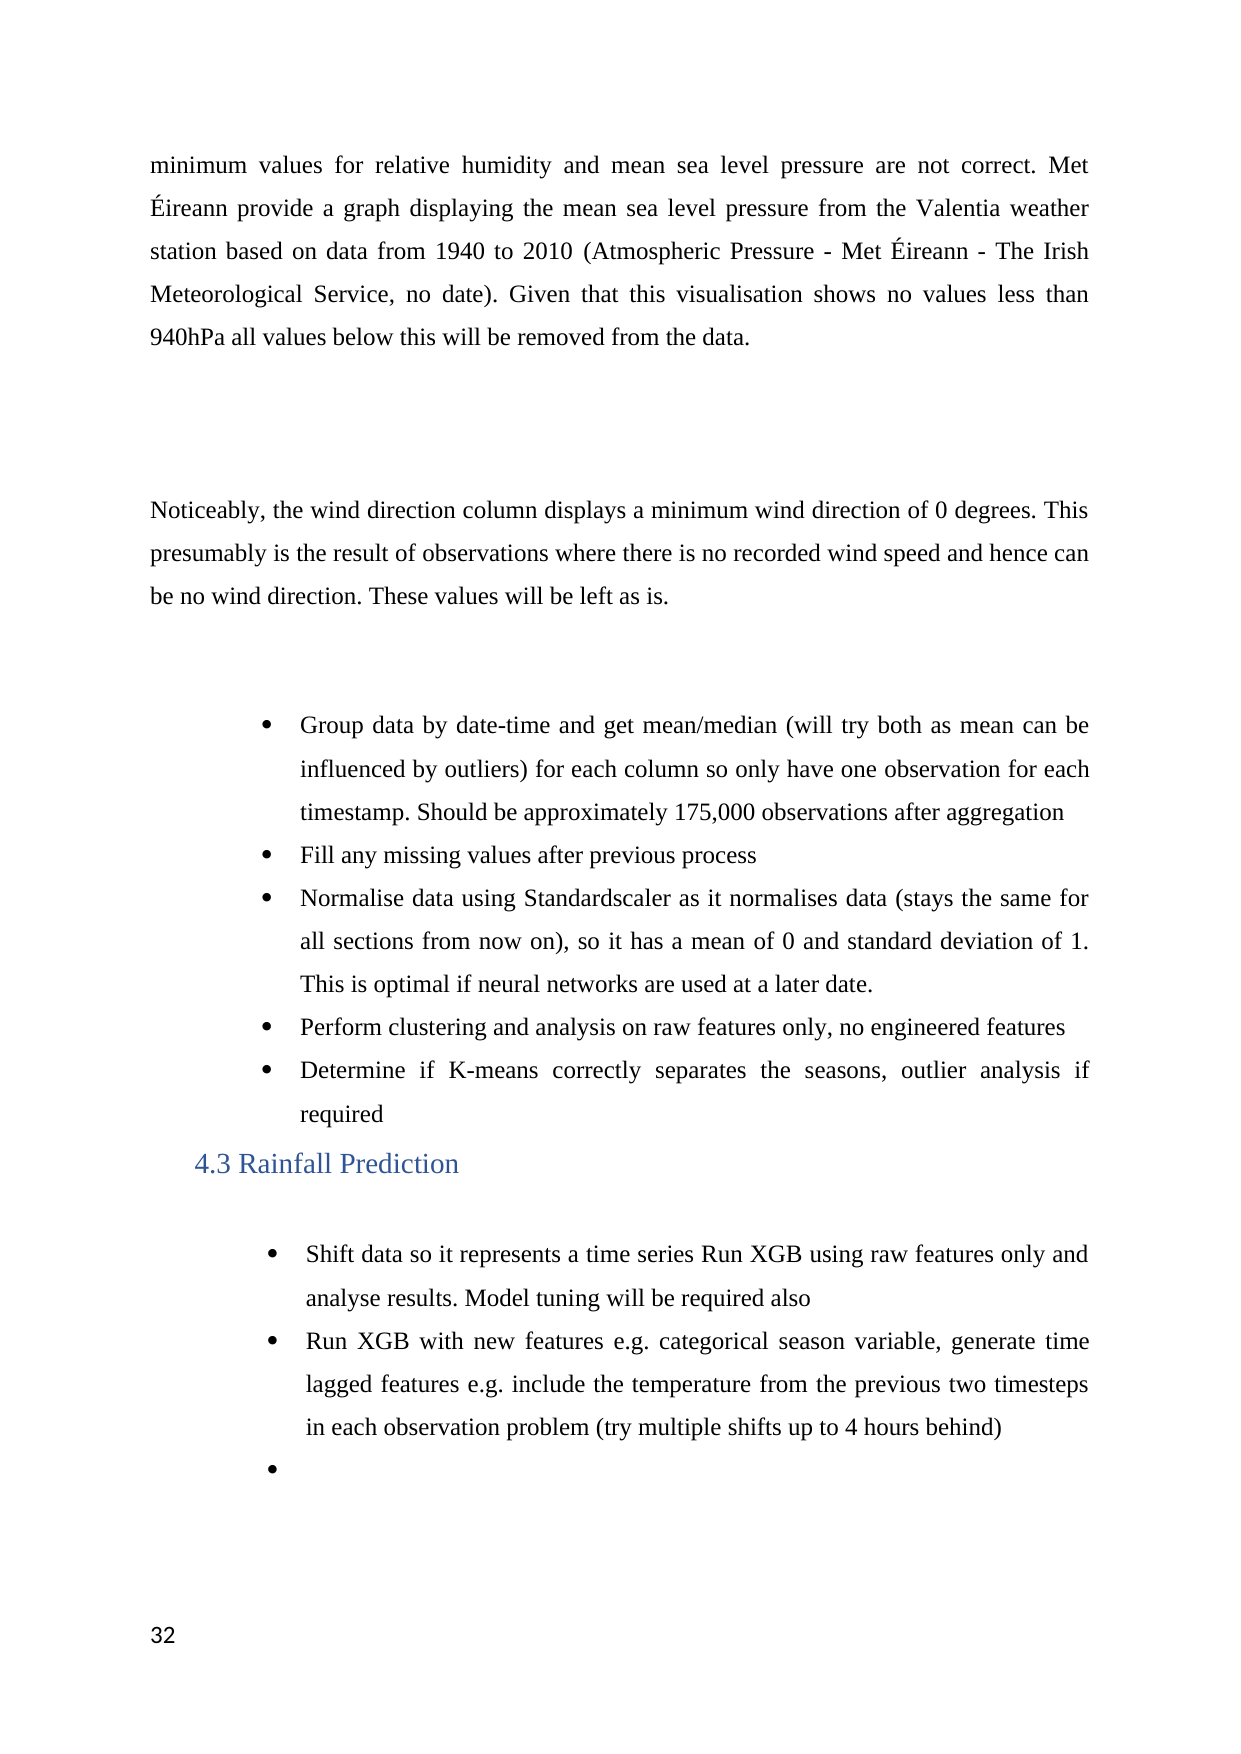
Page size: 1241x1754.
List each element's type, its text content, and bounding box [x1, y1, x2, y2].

list Normalise data using Standardscaler as it normalises data (stays the same for all sections from now on), so it has a mean of 0 and standard deviation of 1. This is optimal if neural networks are used at a later date. [262, 883, 1090, 998]
list Run XGB with new features e.g. categorical season variable, generate time lagged features e.g. include the temperature from the previous two timesteps in each observation problem (try multiple shifts up to 4 hours behind) [268, 1326, 1090, 1441]
list Fill any missing values after previous process [262, 840, 1090, 869]
list Perform clustering and analysis on raw features only, no engineered features [262, 1012, 1090, 1041]
list Shift data so it represents a time series Run XGB using raw features only and analyse results. Model tuning will be required also [268, 1239, 1090, 1311]
text Noticeably, the wind direction column displays a minimum wind direction of 0 degrees. This presumably is the result of observations where there is no recorded wind speed and hence can be no wind direction. These values will be left as is. [150, 495, 1090, 610]
list Determine if K-means correctly separates the seasons, outlier analysis if required [262, 1056, 1090, 1127]
list Group data by date-time and get mean/median (will try both as mean can be influenced by outliers) for each column so only have one observation for each timestamp. Should be approximately 175,000 observations after aggregation [262, 711, 1090, 826]
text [150, 150, 1090, 351]
subtitle Rainfall Prediction [194, 1146, 1090, 1179]
